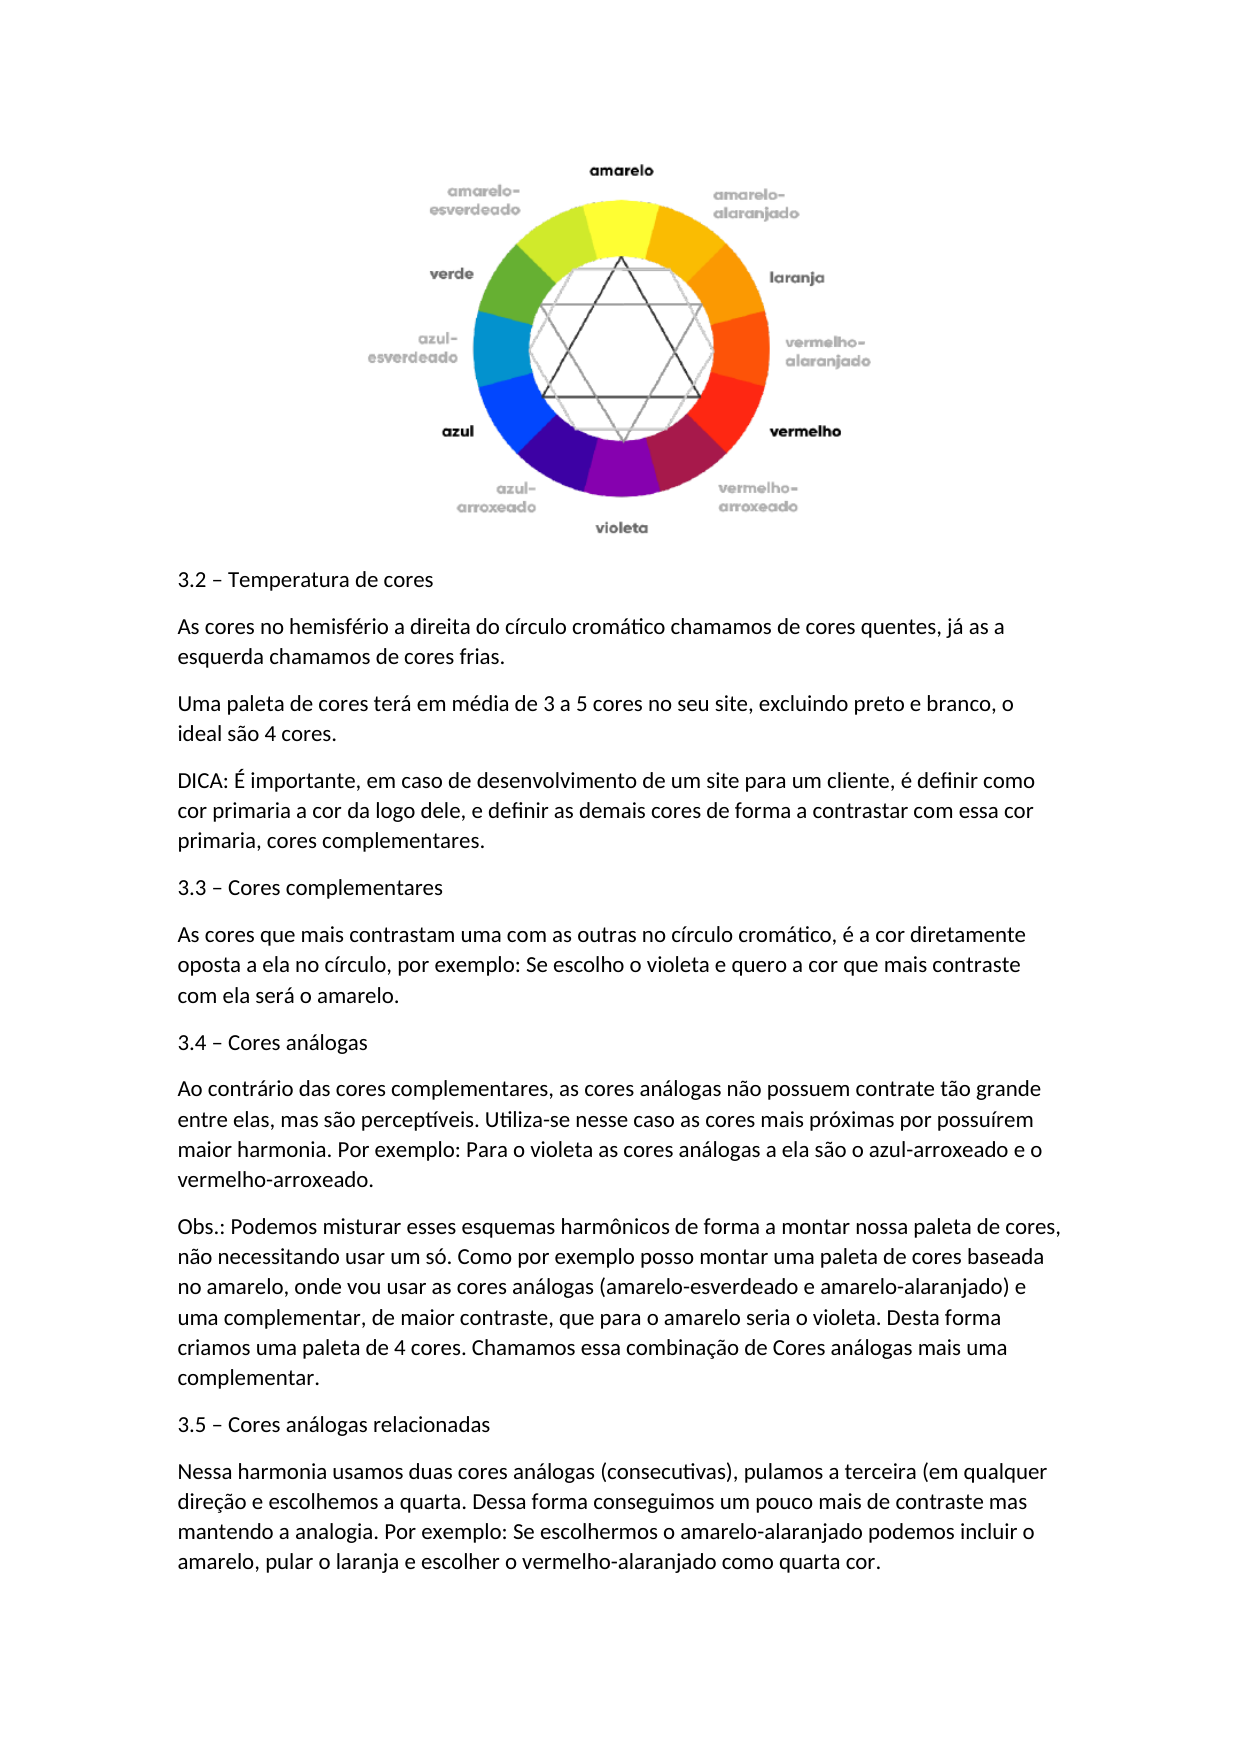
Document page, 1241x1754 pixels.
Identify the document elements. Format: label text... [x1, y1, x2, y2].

text Ao contrário das cores complementares, as cores análogas não possuem contrate tão grande entre elas, mas são perceptíveis. Utiliza-se nesse caso as cores mais próximas por possuírem maior harmonia. Por exemplo: Para o violeta as cores análogas a ela são o azul-arroxeado e o vermelho-arroxeado. [177, 1074, 1063, 1193]
text 3.2 – Temperatura de cores [177, 565, 1063, 593]
text 3.3 – Cores complementares [177, 873, 1063, 901]
text Nessa harmonia usamos duas cores análogas (consecutivas), pulamos a terceira (em qualquer direção e escolhemos a quarta. Dessa forma conseguimos um pouco mais de contraste mas mantendo a analogia. Por exemplo: Se escolhermos o amarelo-alaranjado podemos incluir o amarelo, pular o laranja e escolher o vermelho-alaranjado como quarta cor. [177, 1457, 1063, 1575]
text As cores no hemisfério a direita do círculo cromático chamamos de cores quentes, já as a esquerda chamamos de cores frias. [177, 612, 1063, 670]
text DICA: É importante, em caso de desenvolvimento de um site para um cliente, é definir como cor primaria a cor da logo dele, e definir as demais cores de forma a contrastar com essa cor primaria, cores complementares. [177, 766, 1063, 854]
text Obs.: Podemos misturar esses esquemas harmônicos de forma a montar nossa paleta de cores, não necessitando usar um só. Como por exemplo posso montar uma paleta de cores baseada no amarelo, onde vou usar as cores análogas (amarelo-esverdeado e amarelo-alaranjado) e uma complementar, de maior contraste, que para o amarelo seria o violeta. Desta forma criamos uma paleta de 4 cores. Chamamos essa combinação de Cores análogas mais uma complementar. [177, 1212, 1063, 1391]
text 3.5 – Cores análogas relacionadas [177, 1410, 1063, 1438]
text As cores que mais contrastam uma com as outras no círculo cromático, é a cor diretamente oposta a ela no círculo, por exemplo: Se escolho o violeta e quero a cor que mais contraste com ela será o amarelo. [177, 920, 1063, 1009]
text Uma paleta de cores terá em média de 3 a 5 cores no seu site, excluindo preto e branco, o ideal são 4 cores. [177, 689, 1063, 747]
picture [352, 147, 888, 547]
text 3.4 – Cores análogas [177, 1028, 1063, 1056]
